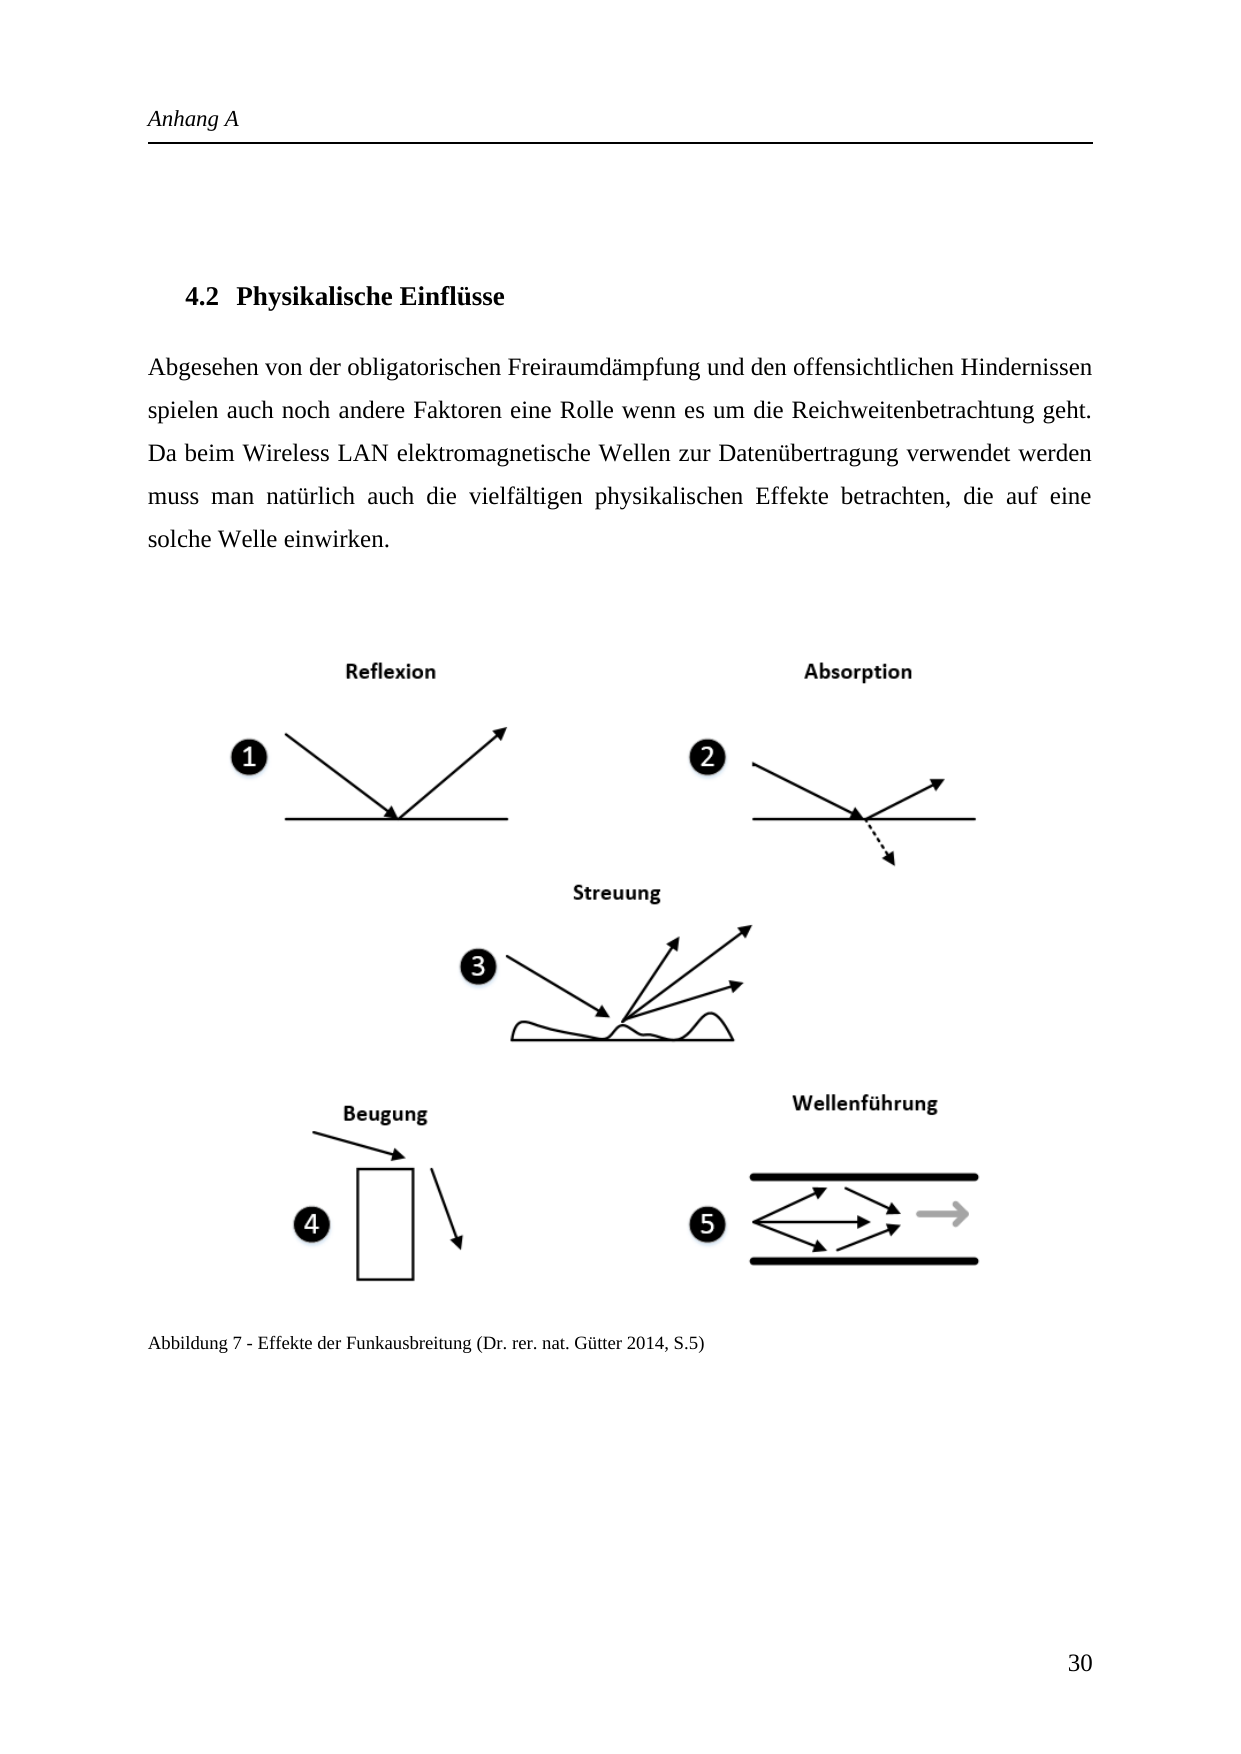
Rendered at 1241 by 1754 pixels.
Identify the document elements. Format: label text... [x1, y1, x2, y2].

text Abgesehen von der obligatorischen Freiraumdämpfung und den offensichtlichen Hindernissen spielen auch noch andere Faktoren eine Rolle wenn es um die Reichweitenbetrachtung geht. Da beim Wireless LAN elektromagnetische Wellen zur Datenübertragung verwendet werden muss man natürlich auch die vielfältigen physikalischen Effekte betrachten, die auf eine solche Welle einwirken. [148, 352, 1093, 553]
subtitle Physikalische Einflüsse [185, 280, 1093, 311]
picture [210, 635, 1030, 1305]
text Abbildung 7 - Effekte der Funkausbreitung (Dr. rer. nat. Gütter 2014, S.5) [148, 1332, 1093, 1353]
